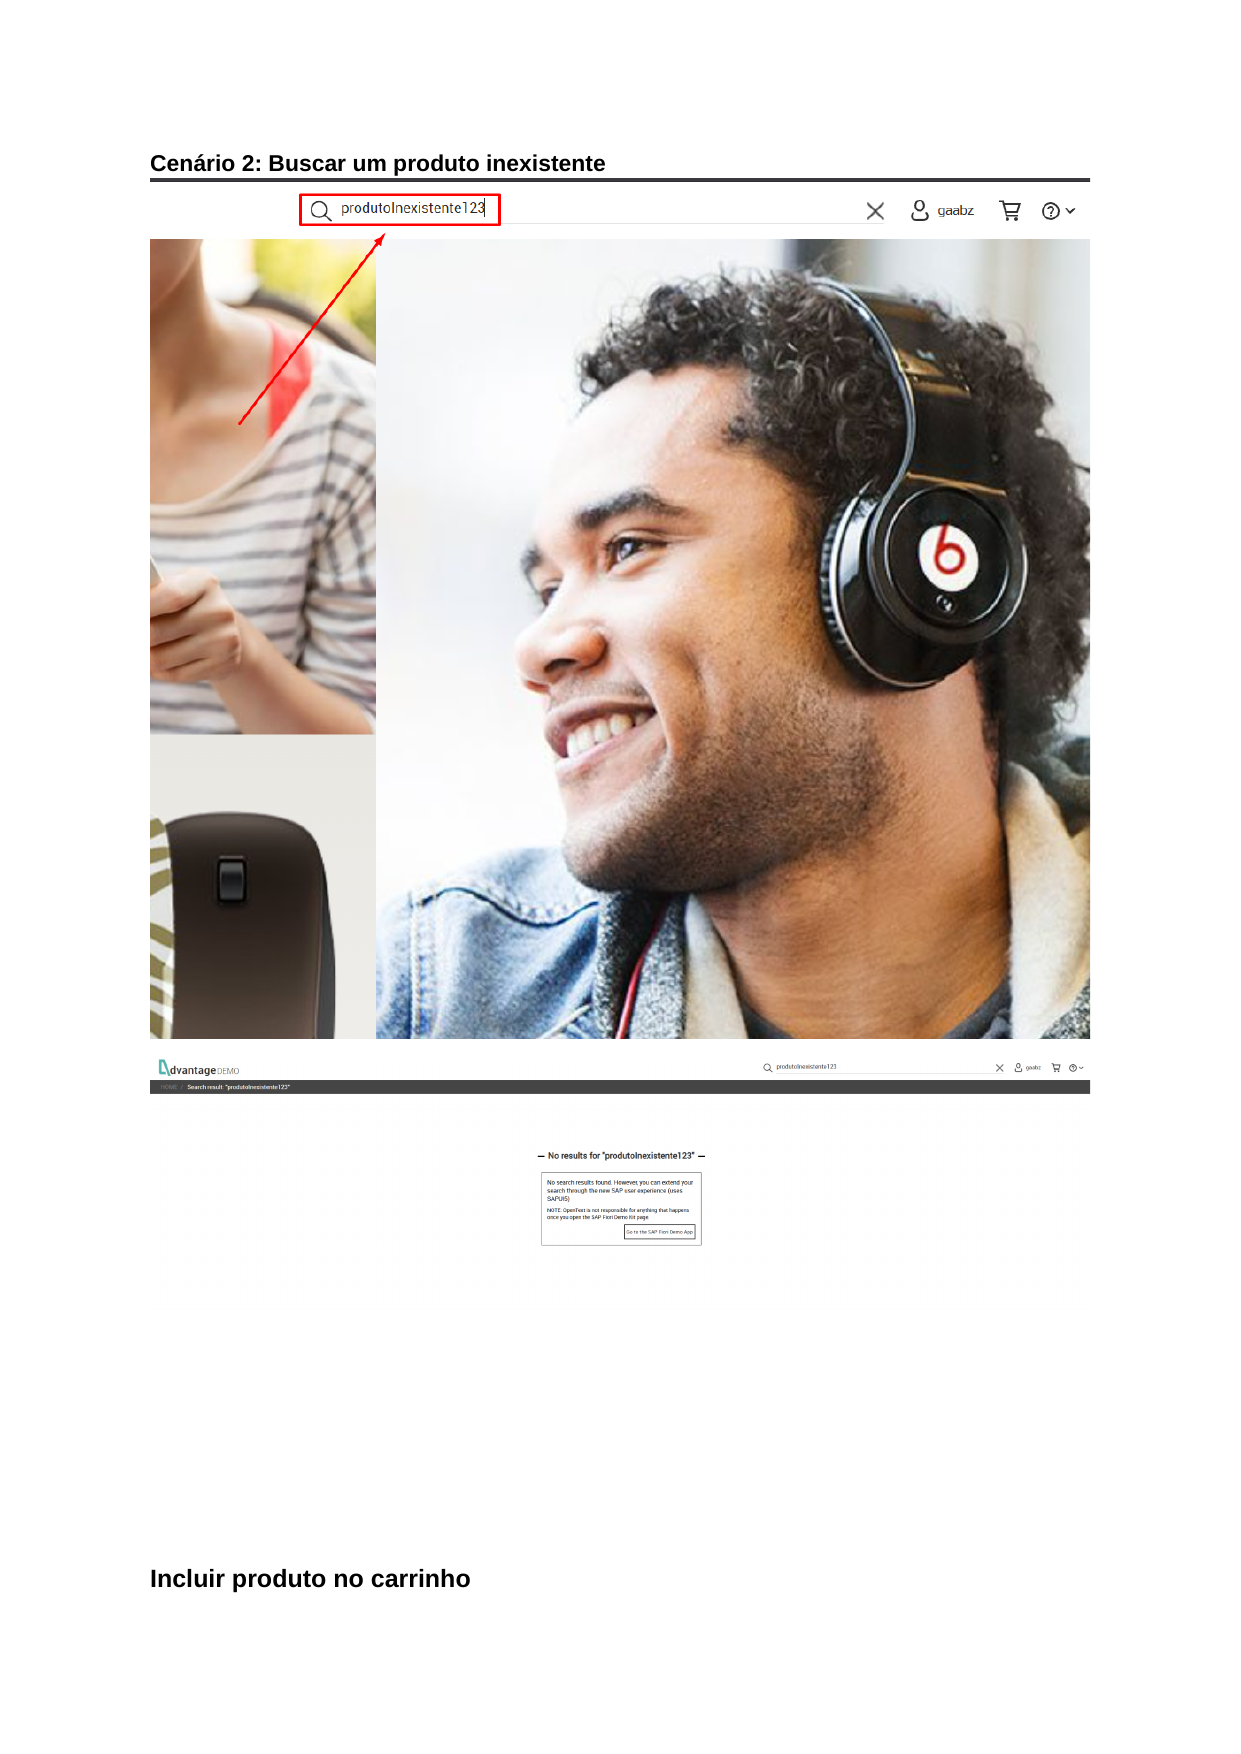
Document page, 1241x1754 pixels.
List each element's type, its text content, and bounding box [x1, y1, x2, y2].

text Incluir produto no carrinho [150, 1564, 1090, 1593]
picture [150, 178, 1091, 1039]
picture [150, 1057, 1091, 1310]
text Cenário 2: Buscar um produto inexistente [150, 150, 1090, 178]
